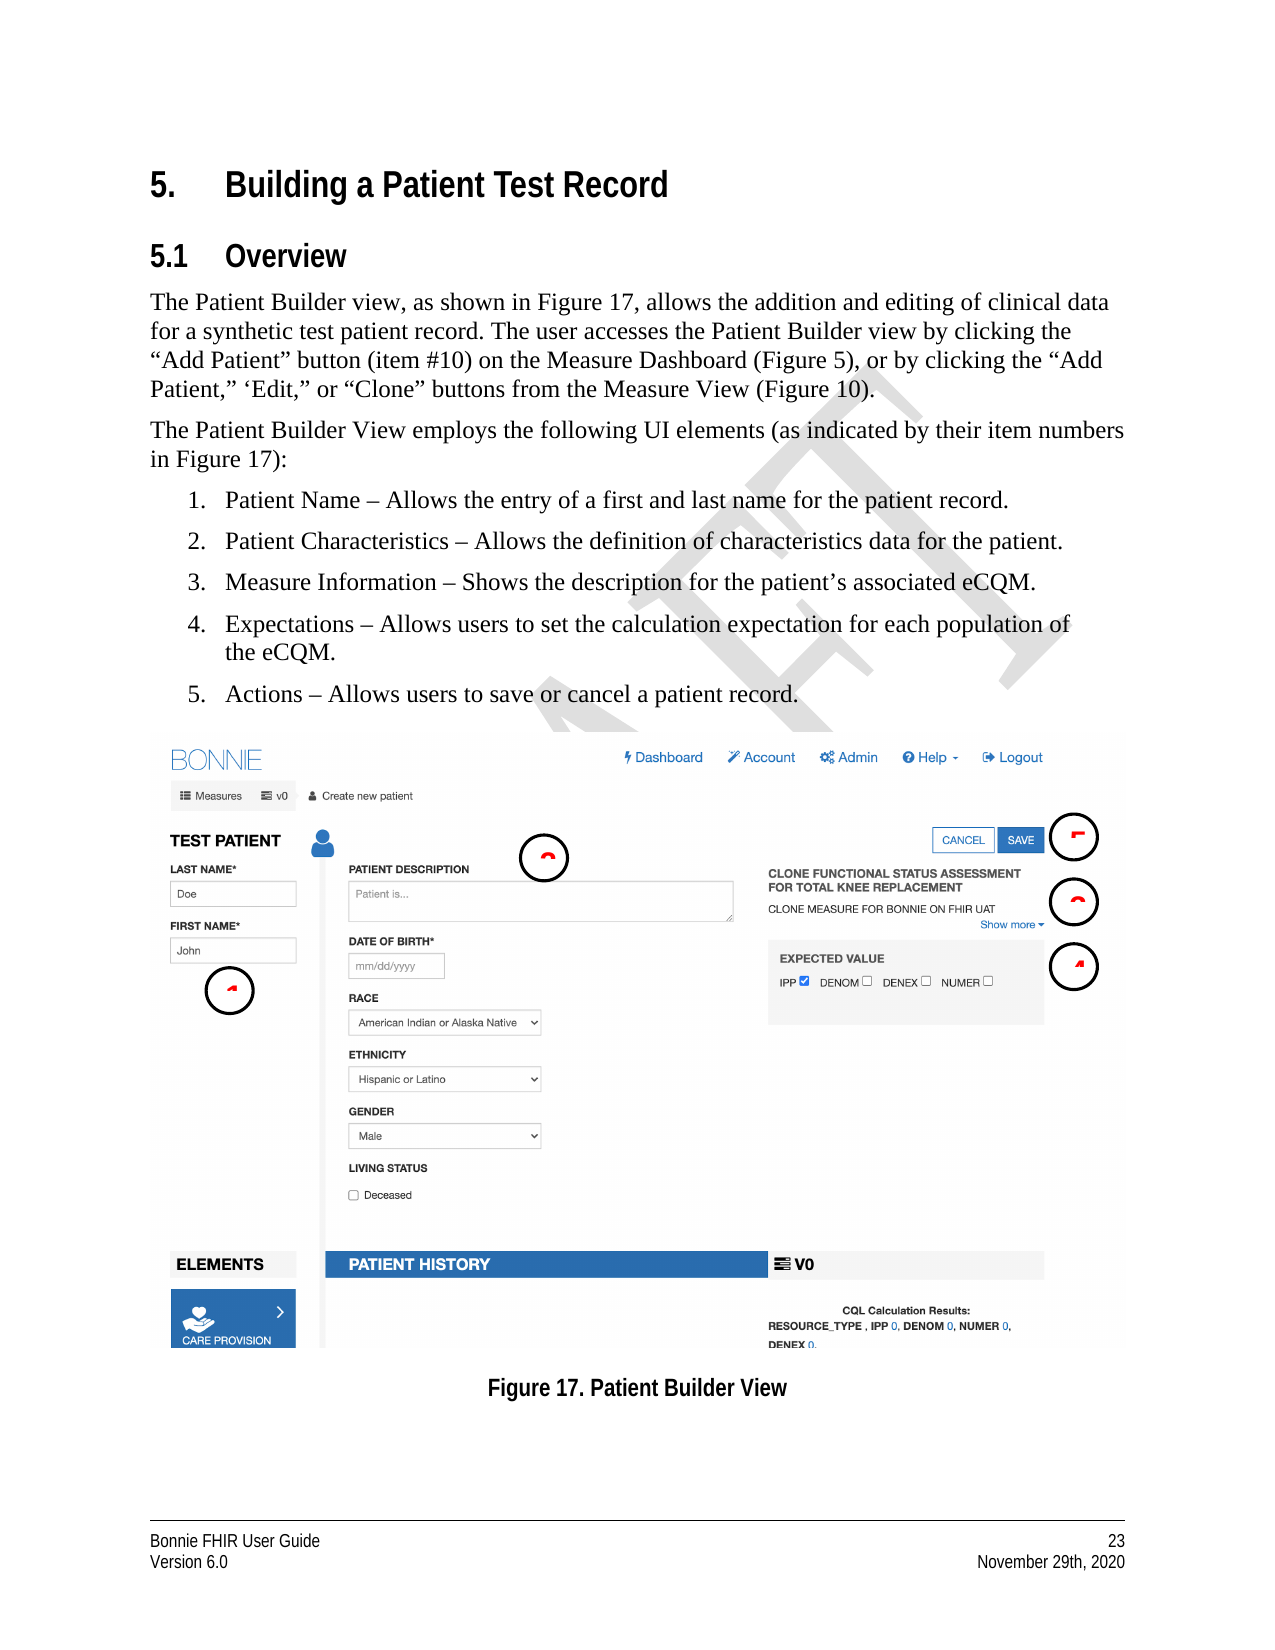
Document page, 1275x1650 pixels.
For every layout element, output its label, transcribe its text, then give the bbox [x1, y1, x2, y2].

list Actions – Allows users to save or cancel a patient record. [187, 679, 1125, 707]
list Patient Name – Allows the entry of a first and last name for the patient record. [187, 485, 1125, 514]
text The Patient Builder view, as shown in Figure 17, allows the addition and editing of clinical data for a synthetic test patient record. The user accesses the Patient Builder view by clicking the “Add Patient” button (item #10) on the Measure Dashboard (Figure 5), or by clicking the “Add Patient,” ‘Edit,” or “Clone” buttons from the Measure View (Figure 10). [150, 287, 1125, 402]
list Measure Information – Shows the description for the patient’s associated eCQM. [187, 567, 1125, 596]
list Expectations – Allows users to set the calculation expectation for each population of the eCQM. [187, 609, 1125, 666]
text Figure 17. Patient Builder View [150, 1373, 1125, 1402]
list Patient Characteristics – Allows the definition of characteristics data for the patient. [187, 526, 1125, 555]
subtitle Building a Patient Test Record [150, 162, 1125, 206]
picture [150, 732, 1126, 1348]
subtitle Overview [150, 237, 1125, 275]
text The Patient Builder View employs the following UI elements (as indicated by their item numbers in Figure 17): [150, 415, 1125, 472]
